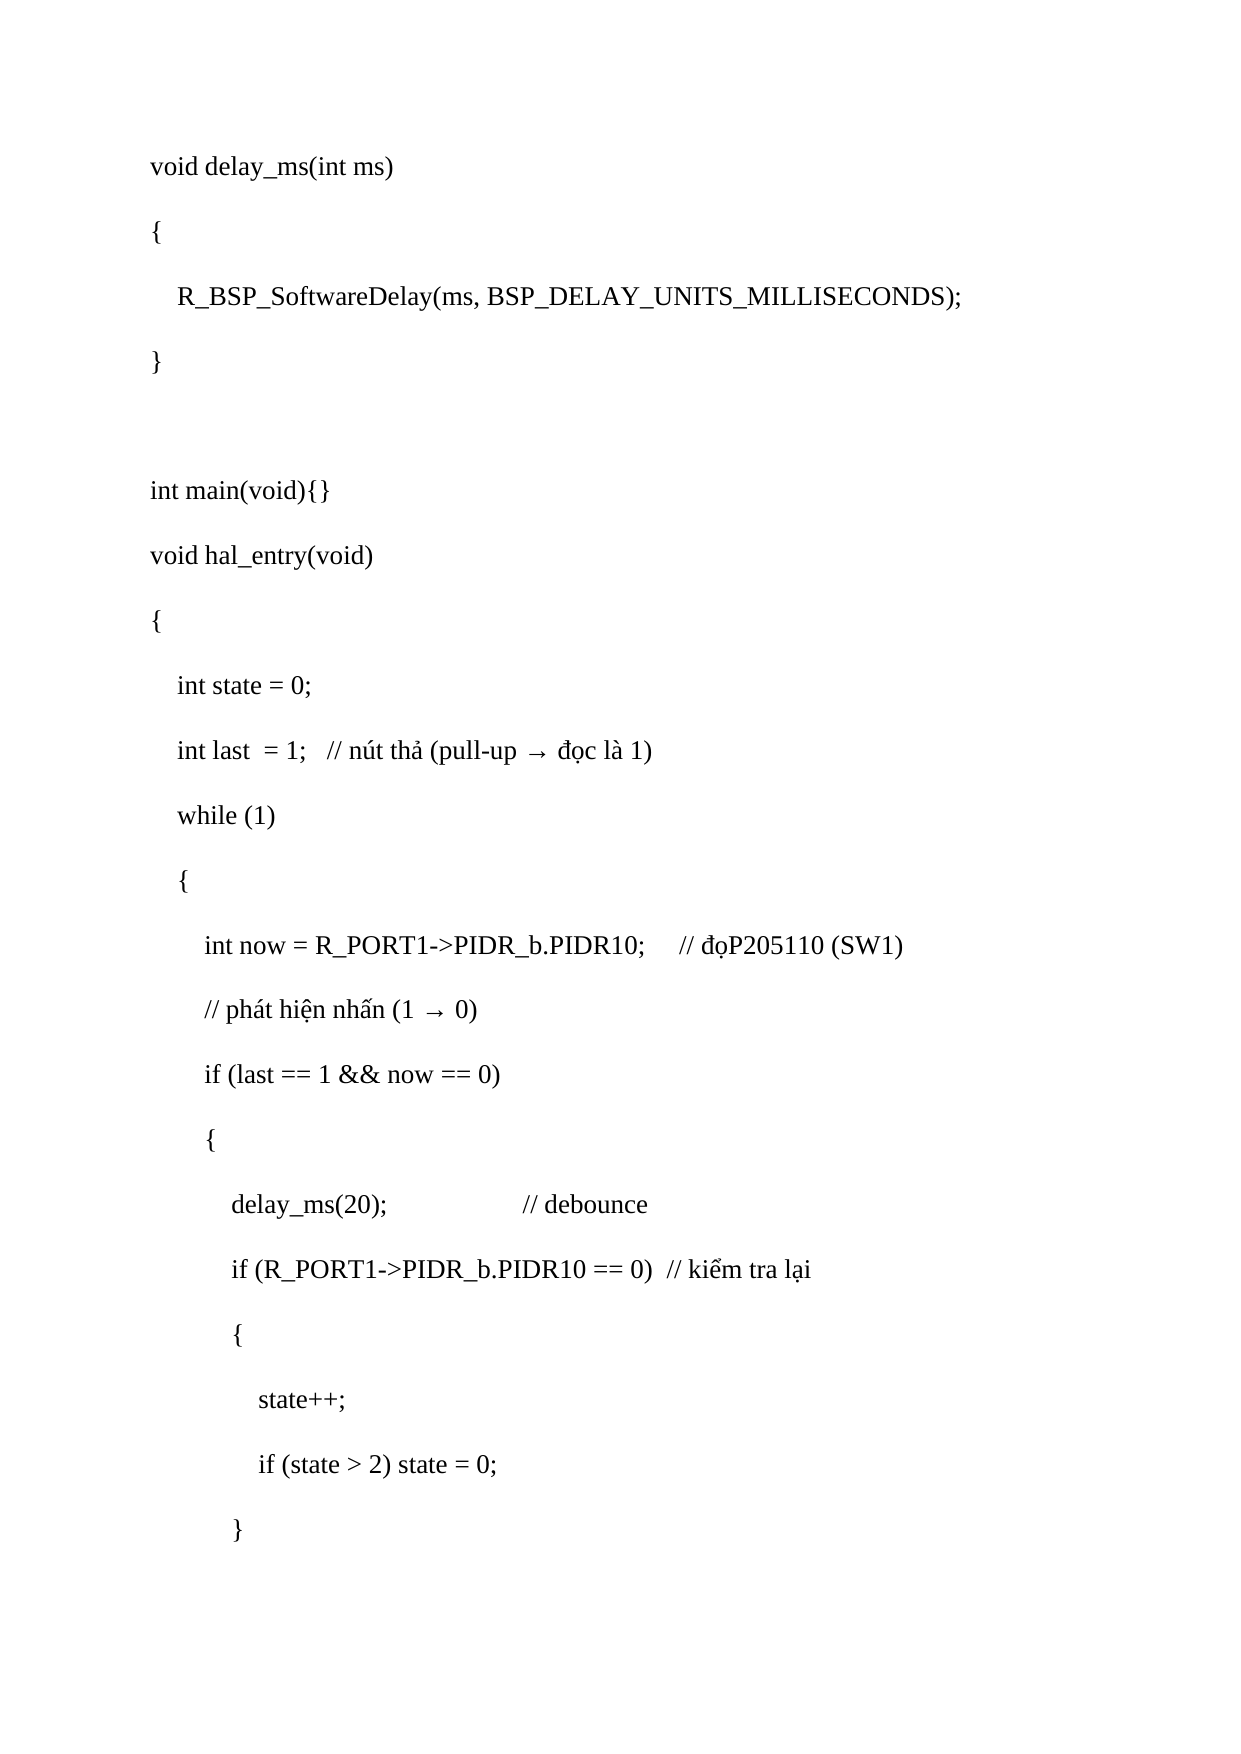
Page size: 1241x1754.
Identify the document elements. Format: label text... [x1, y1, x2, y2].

text void hal_entry(void) [150, 539, 1090, 571]
text } [150, 345, 1090, 376]
text { [150, 604, 1090, 635]
text while (1) [150, 799, 1090, 830]
text { [150, 215, 1090, 246]
text } [150, 1513, 1090, 1544]
text R_BSP_SoftwareDelay(ms, BSP_DELAY_UNITS_MILLISECONDS); [150, 280, 1090, 311]
text // phát hiện nhấn (1 → 0) [150, 994, 1090, 1025]
text { [150, 1318, 1090, 1349]
text state++; [150, 1383, 1090, 1414]
text if (state > 2) state = 0; [150, 1448, 1090, 1479]
text { [150, 1123, 1090, 1154]
text delay_ms(20); // debounce [150, 1188, 1090, 1219]
text if (R_PORT1->PIDR_b.PIDR10 == 0) // kiểm tra lại [150, 1253, 1090, 1284]
text int main(void){} [150, 474, 1090, 506]
text { [150, 864, 1090, 895]
text int now = R_PORT1->PIDR_b.PIDR10; // đọP205110 (SW1) [150, 929, 1090, 960]
text void delay_ms(int ms) [150, 150, 1090, 181]
text int state = 0; [150, 669, 1090, 700]
text if (last == 1 && now == 0) [150, 1058, 1090, 1090]
text int last = 1; // nút thả (pull-up → đọc là 1) [150, 734, 1090, 765]
